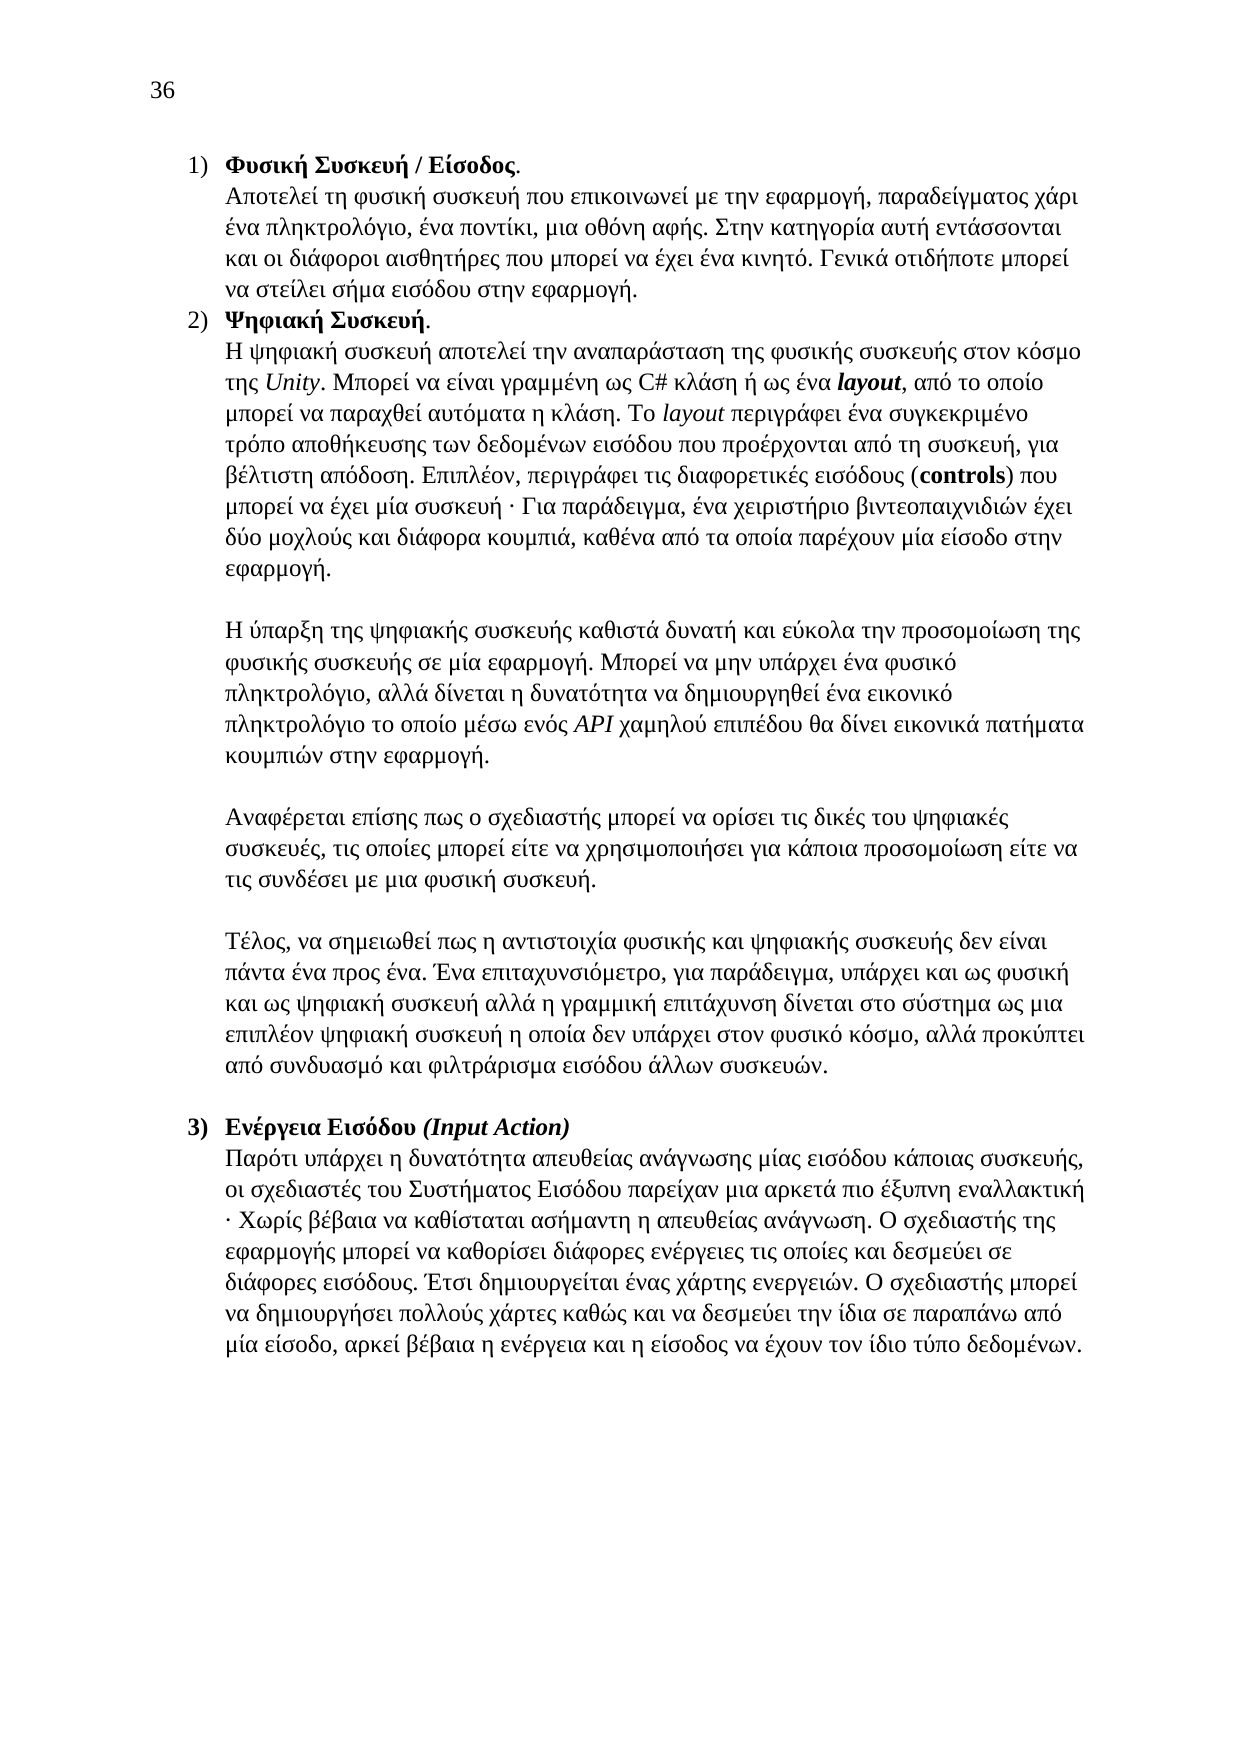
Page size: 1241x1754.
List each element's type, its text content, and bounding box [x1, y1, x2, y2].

list Η ύπαρξη της ψηφιακής συσκευής καθιστά δυνατή και εύκολα την προσομοίωση της φυσικής συσκευής σε μία εφαρμογή. Μπορεί να μην υπάρχει ένα φυσικό πληκτρολόγιο, αλλά δίνεται η δυνατότητα να δημιουργηθεί ένα εικονικό πληκτρολόγιο το οποίο μέσω ενός API χαμηλού επιπέδου θα δίνει εικονικά πατήματα κουμπιών στην εφαρμογή. [225, 616, 1090, 768]
list Αναφέρεται επίσης πως ο σχεδιαστής μπορεί να ορίσει τις δικές του ψηφιακές συσκευές, τις οποίες μπορεί είτε να χρησιμοποιήσει για κάποια προσομοίωση είτε να τις συνδέσει με μια φυσική συσκευή. [225, 802, 1090, 893]
list Ενέργεια Εισόδου (Input Action) [187, 1112, 1090, 1141]
list Τέλος, να σημειωθεί πως η αντιστοιχία φυσικής και ψηφιακής συσκευής δεν είναι πάντα ένα προς ένα. Ένα επιταχυνσιόμετρο, για παράδειγμα, υπάρχει και ως φυσική και ως ψηφιακή συσκευή αλλά η γραμμική επιτάχυνση δίνεται στο σύστημα ως μια επιπλέον ψηφιακή συσκευή η οποία δεν υπάρχει στον φυσικό κόσμο, αλλά προκύπτει από συνδυασμό και φιλτράρισμα εισόδου άλλων συσκευών. [225, 926, 1090, 1079]
list Ψηφιακή Συσκευή. [187, 305, 1090, 334]
list Η ψηφιακή συσκευή αποτελεί την αναπαράσταση της φυσικής συσκευής στον κόσμο της Unity. Μπορεί να είναι γραμμένη ως C# κλάση ή ως ένα layout, από το οποίο μπορεί να παραχθεί αυτόματα η κλάση. Το layout περιγράφει ένα συγκεκριμένο τρόπο αποθήκευσης των δεδομένων εισόδου που προέρχονται από τη συσκευή, για βέλτιστη απόδοση. Επιπλέον, περιγράφει τις διαφορετικές εισόδους (controls) που μπορεί να έχει μία συσκευή · Για παράδειγμα, ένα χειριστήριο βιντεοπαιχνιδιών έχει δύο μοχλούς και διάφορα κουμπιά, καθένα από τα οποία παρέχουν μία είσοδο στην εφαρμογή. [225, 336, 1090, 582]
list Παρότι υπάρχει η δυνατότητα απευθείας ανάγνωσης μίας εισόδου κάποιας συσκευής, οι σχεδιαστές του Συστήματος Εισόδου παρείχαν μια αρκετά πιο έξυπνη εναλλακτική · Χωρίς βέβαια να καθίσταται ασήμαντη η απευθείας ανάγνωση. Ο σχεδιαστής της εφαρμογής μπορεί να καθορίσει διάφορες ενέργειες τις οποίες και δεσμεύει σε διάφορες εισόδους. Έτσι δημιουργείται ένας χάρτης ενεργειών. Ο σχεδιαστής μπορεί να δημιουργήσει πολλούς χάρτες καθώς και να δεσμεύει την ίδια σε παραπάνω από μία είσοδο, αρκεί βέβαια η ενέργεια και η είσοδος να έχουν τον ίδιο τύπο δεδομένων. [225, 1143, 1090, 1358]
list Φυσική Συσκευή / Είσοδος. [187, 150, 1090, 179]
list Αποτελεί τη φυσική συσκευή που επικοινωνεί με την εφαρμογή, παραδείγματος χάρι ένα πληκτρολόγιο, ένα ποντίκι, μια οθόνη αφής. Στην κατηγορία αυτή εντάσσονται και οι διάφοροι αισθητήρες που μπορεί να έχει ένα κινητό. Γενικά οτιδήποτε μπορεί να στείλει σήμα εισόδου στην εφαρμογή. [225, 181, 1090, 303]
